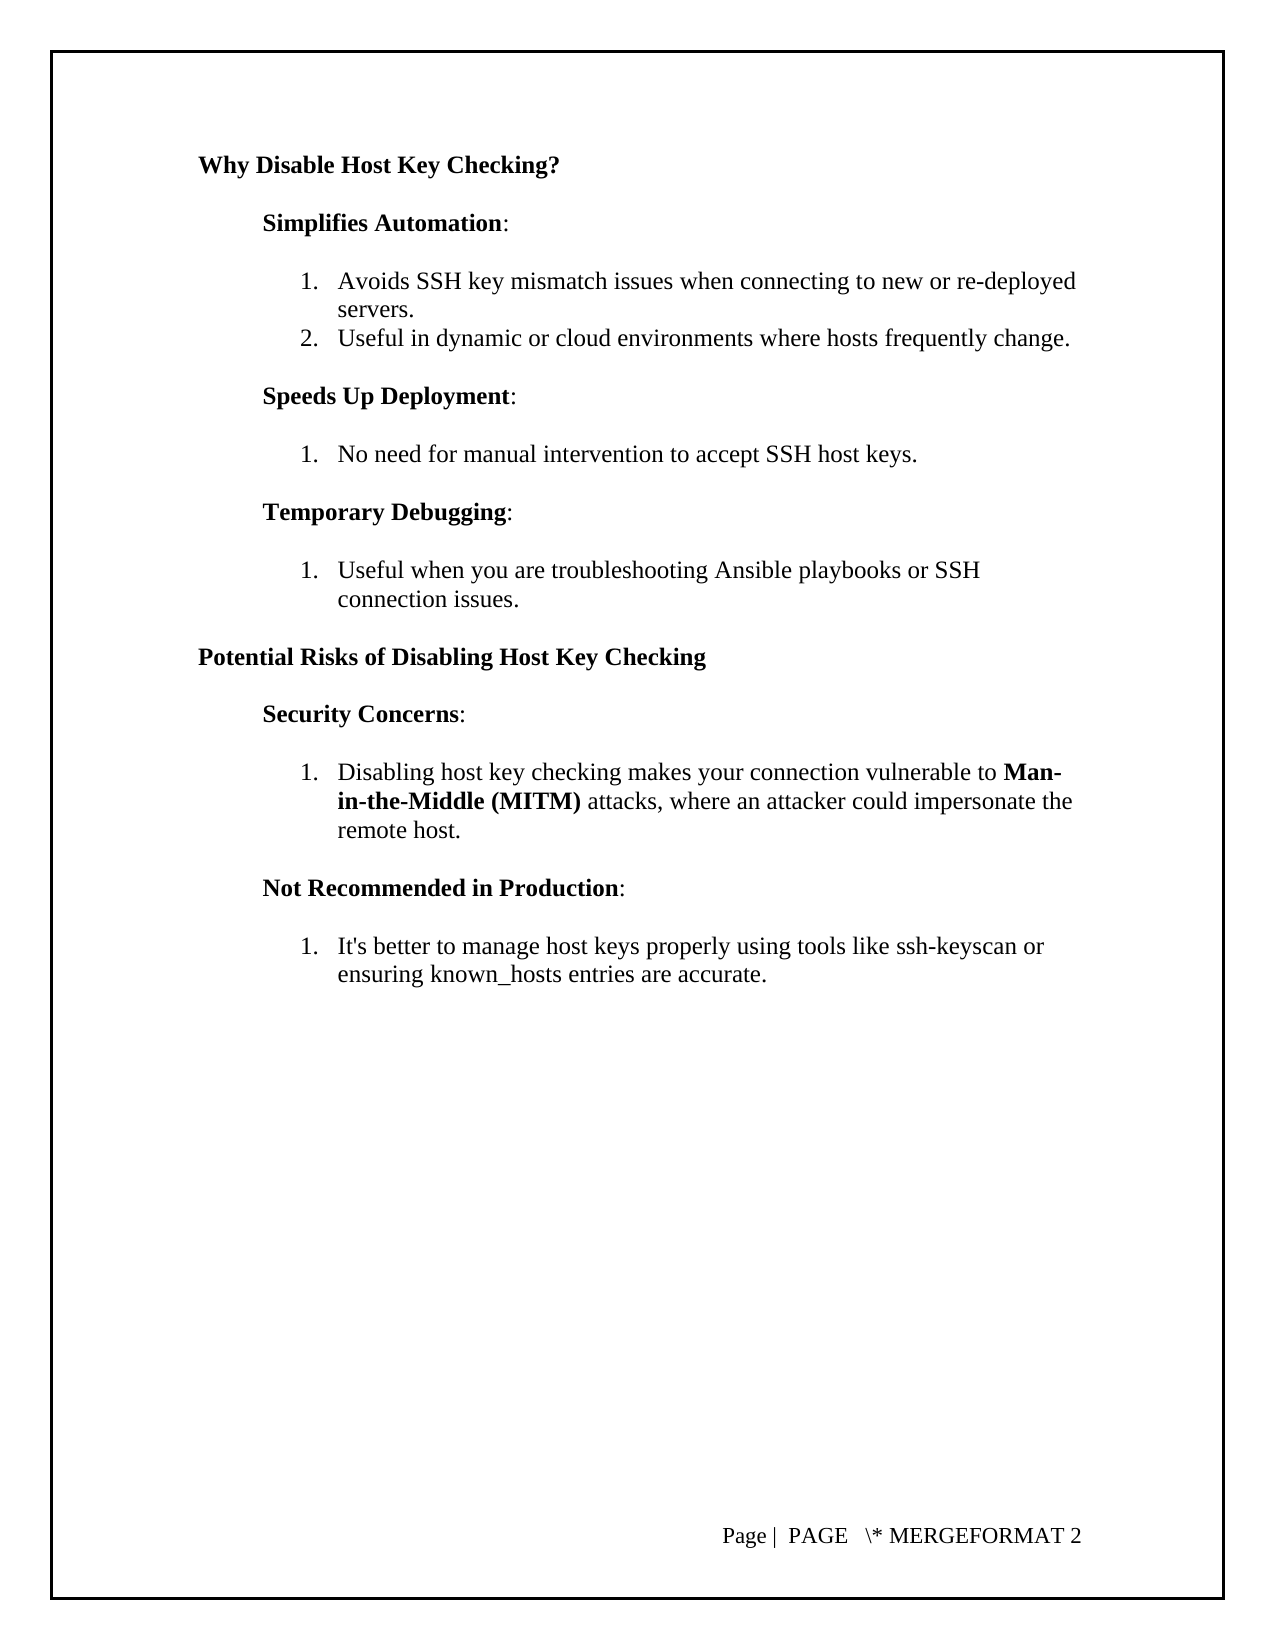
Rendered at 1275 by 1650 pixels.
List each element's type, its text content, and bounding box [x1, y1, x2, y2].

list No need for manual intervention to accept SSH host keys. [300, 439, 1087, 468]
text Speeds Up Deployment: [262, 381, 1087, 410]
text Security Concerns: [262, 699, 1087, 728]
text Not Recommended in Production: [262, 873, 1087, 902]
list Avoids SSH key mismatch issues when connecting to new or re-deployed servers. [300, 266, 1087, 323]
list Useful when you are troubleshooting Ansible playbooks or SSH connection issues. [300, 555, 1087, 612]
list Useful in dynamic or cloud environments where hosts frequently change. [300, 323, 1087, 352]
list Disabling host key checking makes your connection vulnerable to Man-in-the-Middle (MITM) attacks, where an attacker could impersonate the remote host. [300, 757, 1087, 844]
text Temporary Debugging: [262, 497, 1087, 526]
text Simplifies Automation: [262, 208, 1087, 237]
list It's better to manage host keys properly using tools like ssh-keyscan or ensuring known_hosts entries are accurate. [300, 931, 1087, 988]
subtitle Why Disable Host Key Checking? [198, 150, 1087, 179]
subtitle Potential Risks of Disabling Host Key Checking [198, 642, 1087, 670]
